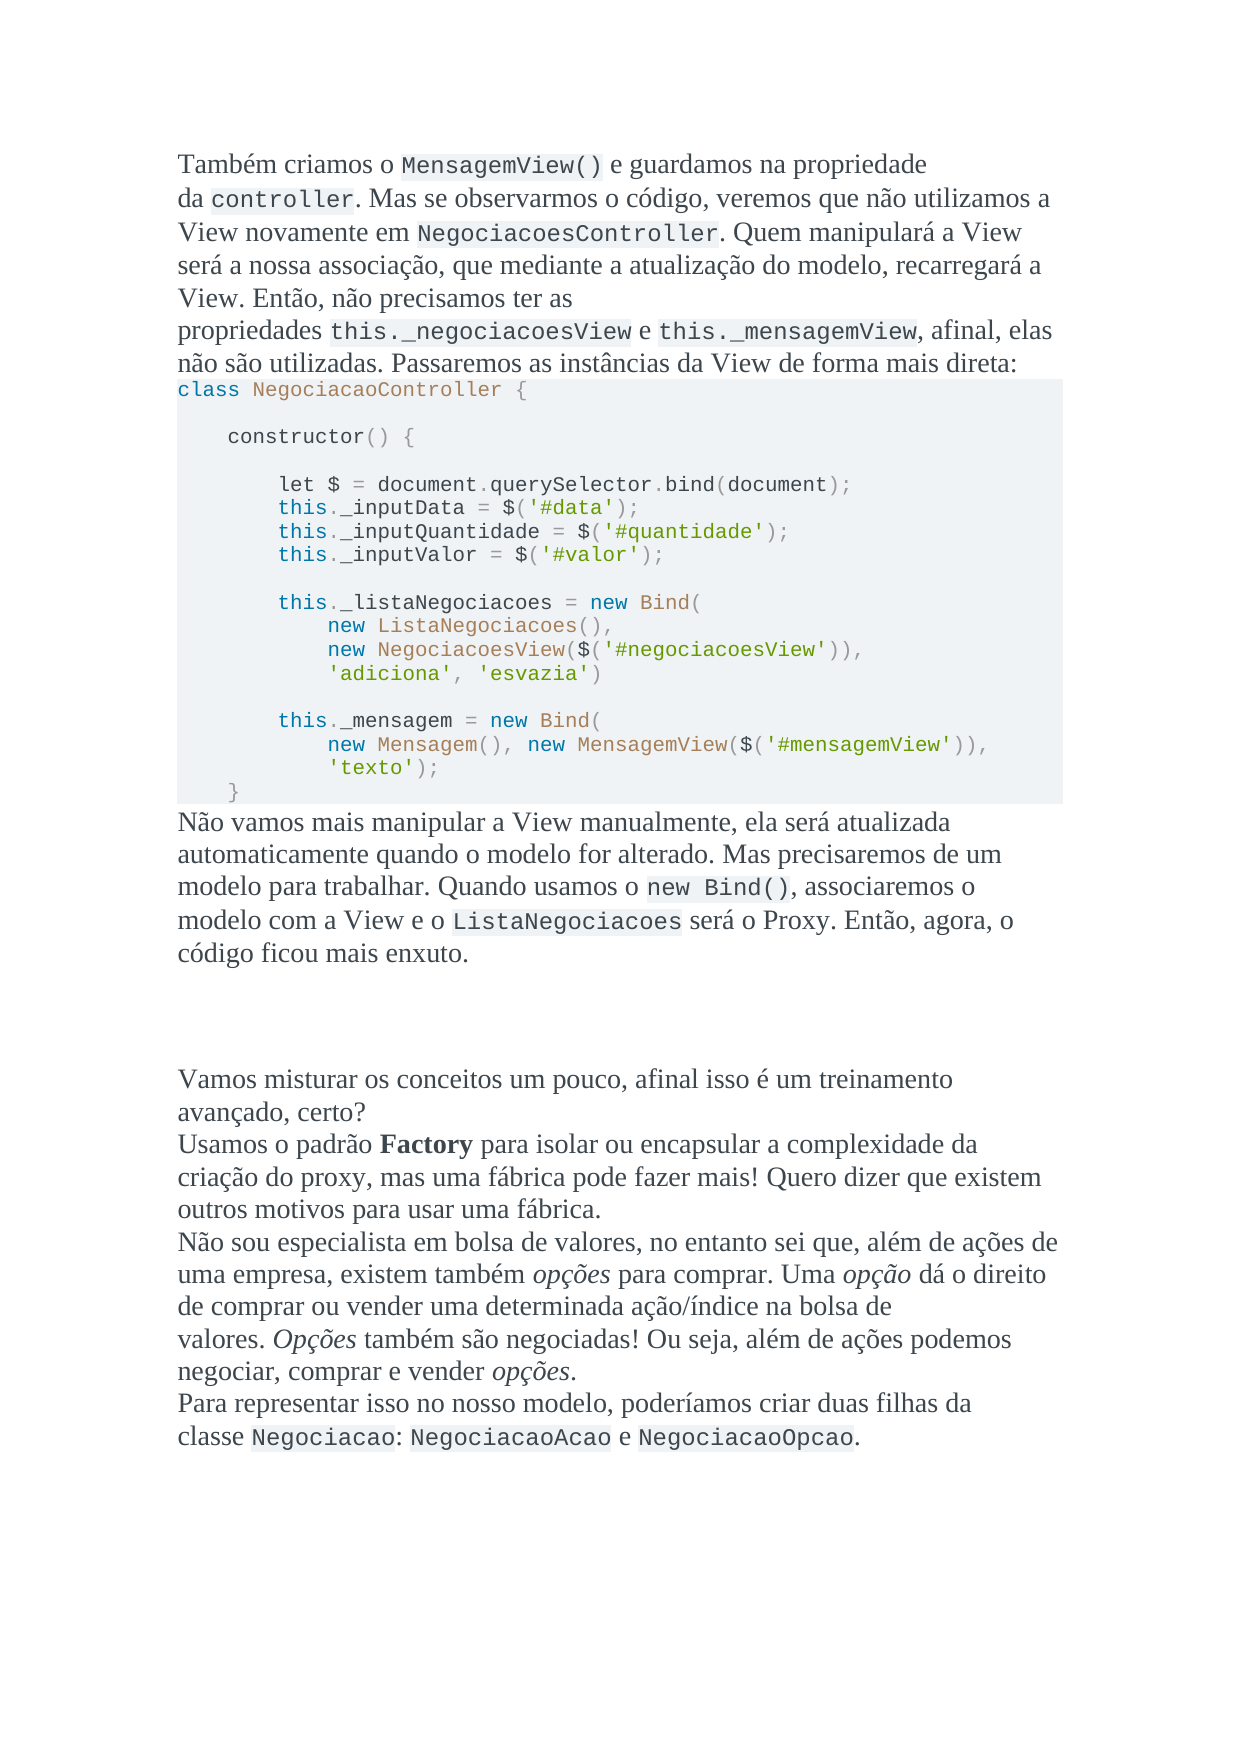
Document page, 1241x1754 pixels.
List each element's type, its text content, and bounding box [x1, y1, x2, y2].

text this._inputQuantidade = $('#quantidade'); [177, 521, 1063, 544]
text Não sou especialista em bolsa de valores, no entanto sei que, além de ações de uma empresa, existem também opções para comprar. Uma opção dá o direito de comprar ou vender uma determinada ação/índice na bolsa de valores. Opções também são negociadas! Ou seja, além de ações podemos negociar, comprar e vender opções. [177, 1224, 1063, 1387]
text Não vamos mais manipular a View manualmente, ela será atualizada automaticamente quando o modelo for alterado. Mas precisaremos de um modelo para trabalhar. Quando usamos o new Bind(), associaremos o modelo com a View e o ListaNegociacoes será o Proxy. Então, agora, o código ficou mais enxuto. [177, 804, 1063, 969]
text new NegociacoesView($('#negociacoesView')), [177, 639, 1063, 663]
text this._listaNegociacoes = new Bind( [177, 592, 1063, 615]
text Para representar isso no nosso modelo, poderíamos criar duas filhas da classe Negociacao: NegociacaoAcao e NegociacaoOpcao. [177, 1387, 1063, 1452]
text this._mensagem = new Bind( [177, 710, 1063, 734]
text new Mensagem(), new MensagemView($('#mensagemView')), [177, 734, 1063, 757]
text constructor() { [177, 426, 1063, 450]
text Vamos misturar os conceitos um pouco, afinal isso é um treinamento avançado, certo? [177, 1063, 1063, 1127]
text new ListaNegociacoes(), [177, 615, 1063, 639]
text 'adiciona', 'esvazia') [177, 663, 1063, 686]
text Usamos o padrão Factory para isolar ou encapsular a complexidade da criação do proxy, mas uma fábrica pode fazer mais! Quero dizer que existem outros motivos para usar uma fábrica. [177, 1127, 1063, 1224]
text class NegociacaoController { [177, 379, 1063, 403]
text 'texto'); [177, 757, 1063, 781]
text this._inputValor = $('#valor'); [177, 544, 1063, 568]
text } [177, 781, 1063, 804]
text Também criamos o MensagemView() e guardamos na propriedade da controller. Mas se observarmos o código, veremos que não utilizamos a View novamente em NegociacoesController. Quem manipulará a View será a nossa associação, que mediante a atualização do modelo, recarregará a View. Então, não precisamos ter as propriedades this._negociacoesView e this._mensagemView, afinal, elas não são utilizadas. Passaremos as instâncias da View de forma mais direta: [177, 148, 1063, 379]
text this._inputData = $('#data'); [177, 497, 1063, 521]
text let $ = document.querySelector.bind(document); [177, 473, 1063, 497]
